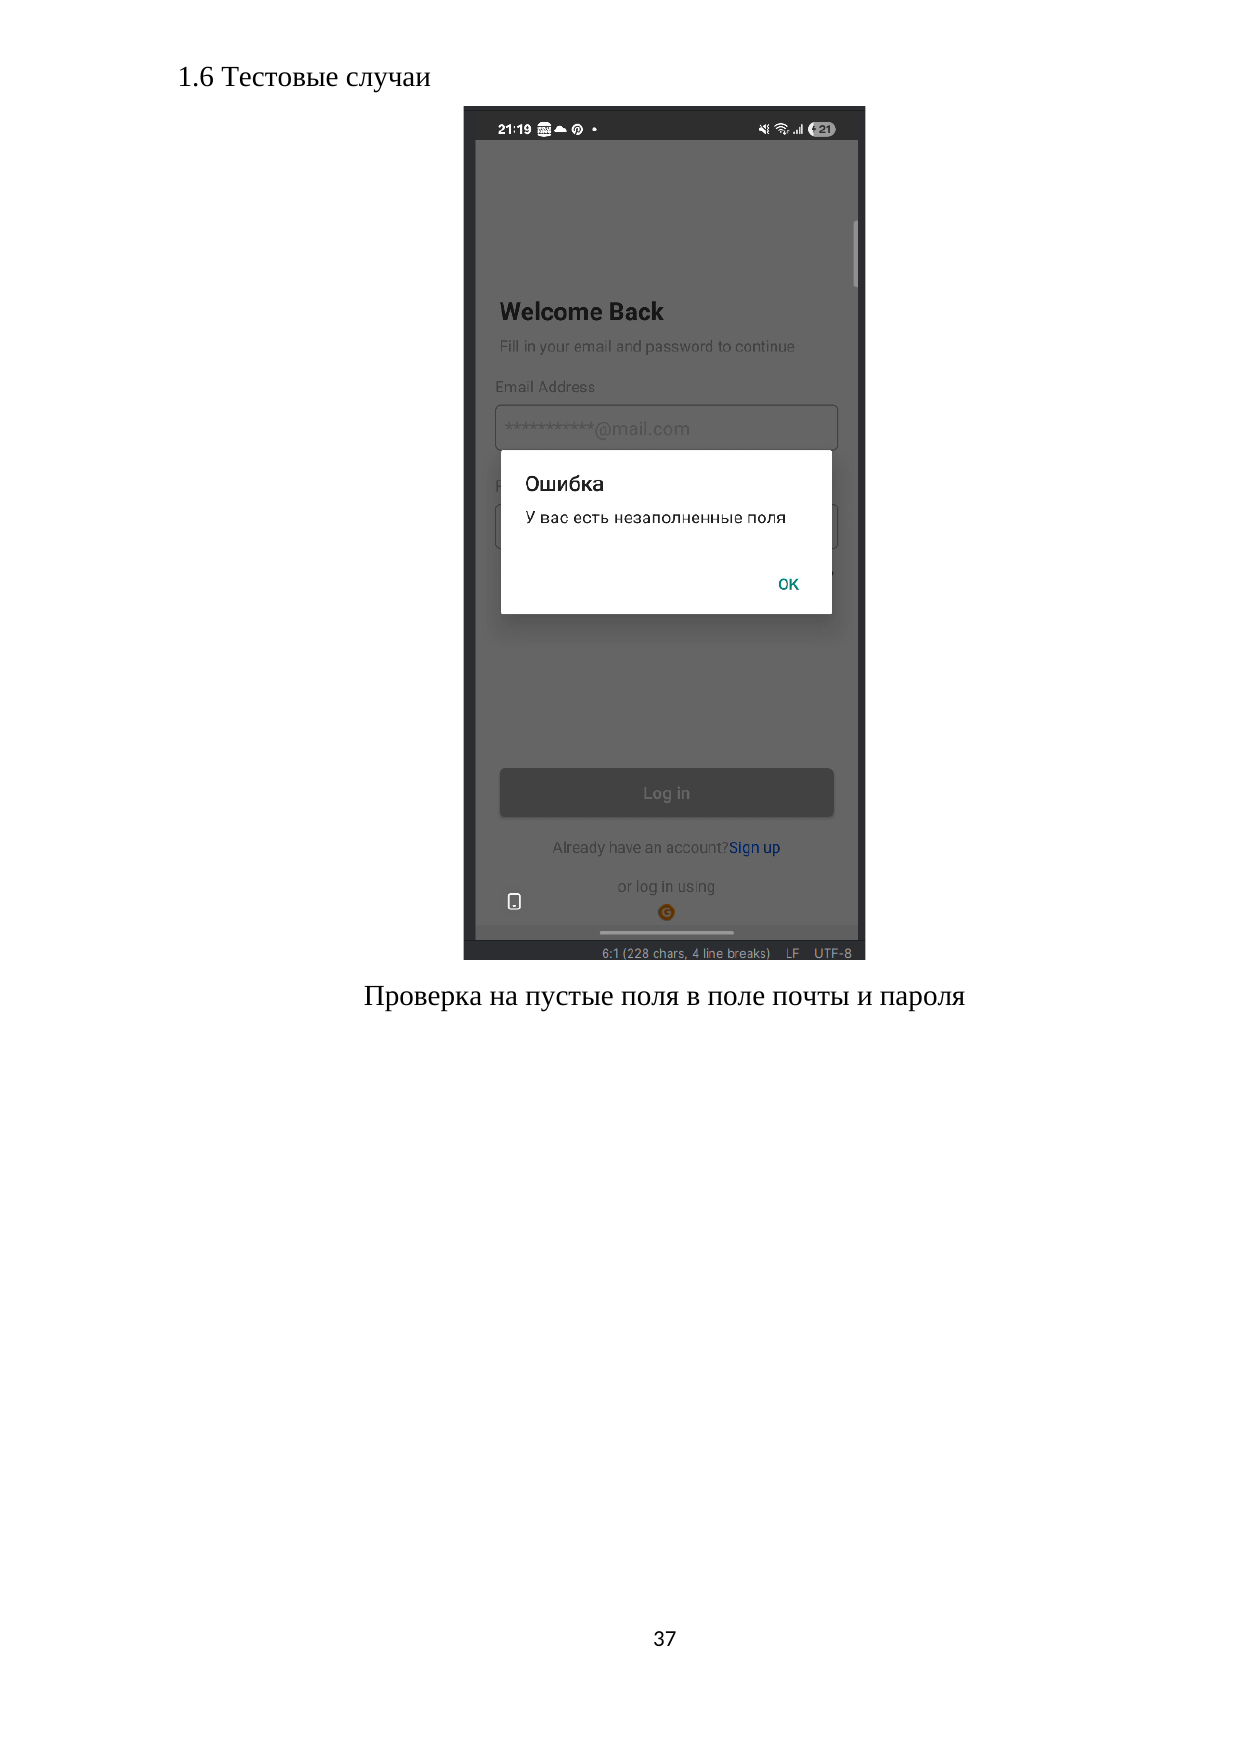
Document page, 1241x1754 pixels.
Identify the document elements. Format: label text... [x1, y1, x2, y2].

text Проверка на пустые поля в поле почты и пароля [177, 978, 1152, 1012]
picture [463, 106, 866, 960]
subtitle 1.6 Тестовые случаи [177, 59, 1152, 93]
